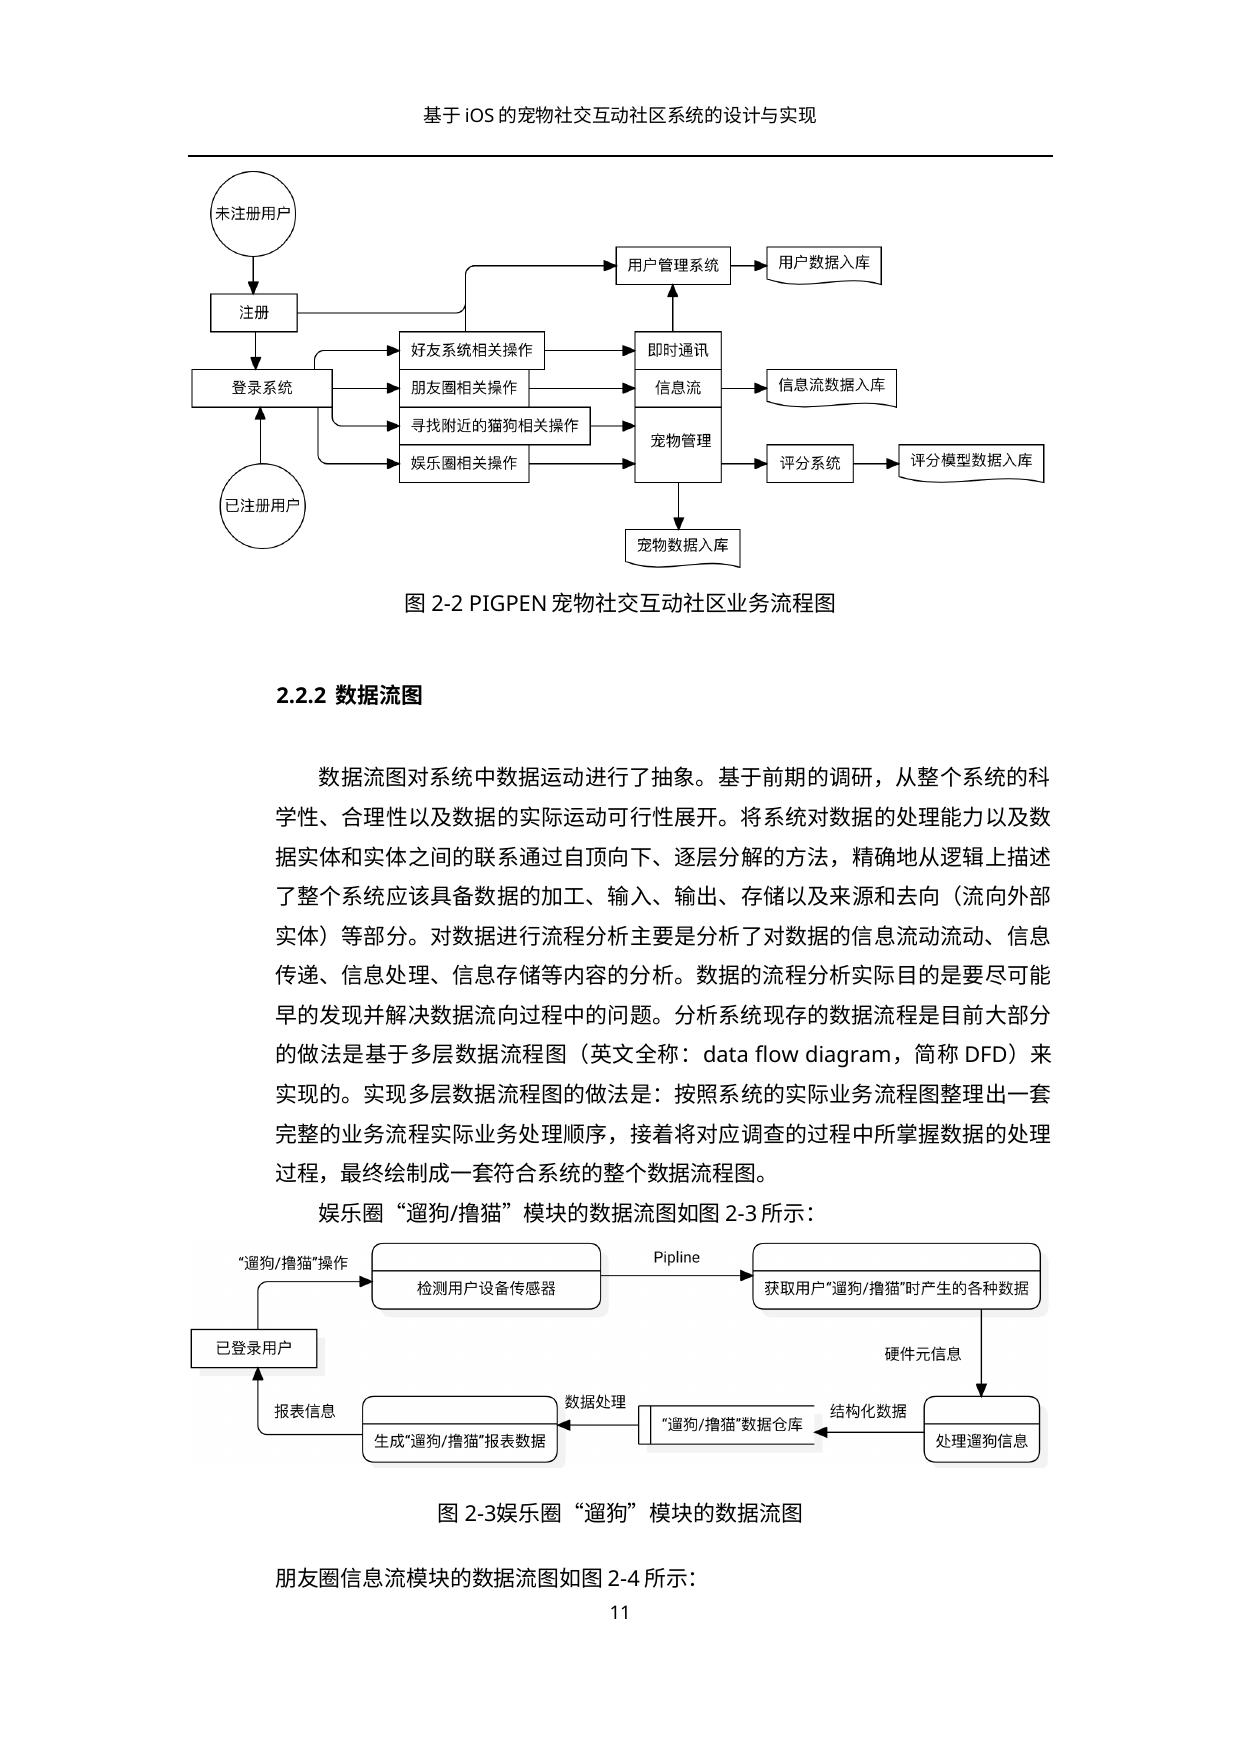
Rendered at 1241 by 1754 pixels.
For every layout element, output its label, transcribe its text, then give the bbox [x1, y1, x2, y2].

text 娱乐圈“遛狗/撸猫”模块的数据流图如图2-3所示： [275, 1196, 1053, 1228]
picture [187, 163, 1053, 573]
picture [187, 1235, 1053, 1468]
text 朋友圈信息流模块的数据流图如图2-4所示： [187, 1561, 1053, 1593]
subtitle 数据流图 [276, 678, 1053, 710]
text 图 2-2 PIGPEN宠物社交互动社区业务流程图 [187, 586, 1053, 618]
text 数据流图对系统中数据运动进行了抽象。基于前期的调研，从整个系统的科学性、合理性以及数据的实际运动可行性展开。将系统对数据的处理能力以及数据实体和实体之间的联系通过自顶向下、逐层分解的方法，精确地从逻辑上描述了整个系统应该具备数据的加工、输入、输出、存储以及来源和去向（流向外部实体）等部分。对数据进行流程分析主要是分析了对数据的信息流动流动、信息传递、信息处理、信息存储等内容的分析。数据的流程分析实际目的是要尽可能早的发现并解决数据流向过程中的问题。分析系统现存的数据流程是目前大部分的做法是基于多层数据流程图（英文全称：data flow diagram，简称DFD）来实现的。实现多层数据流程图的做法是：按照系统的实际业务流程图整理出一套完整的业务流程实际业务处理顺序，接着将对应调查的过程中所掌握数据的处理过程，最终绘制成一套符合系统的整个数据流程图。 [275, 760, 1053, 1188]
text 图 2-3娱乐圈“遛狗”模块的数据流图 [187, 1496, 1053, 1528]
